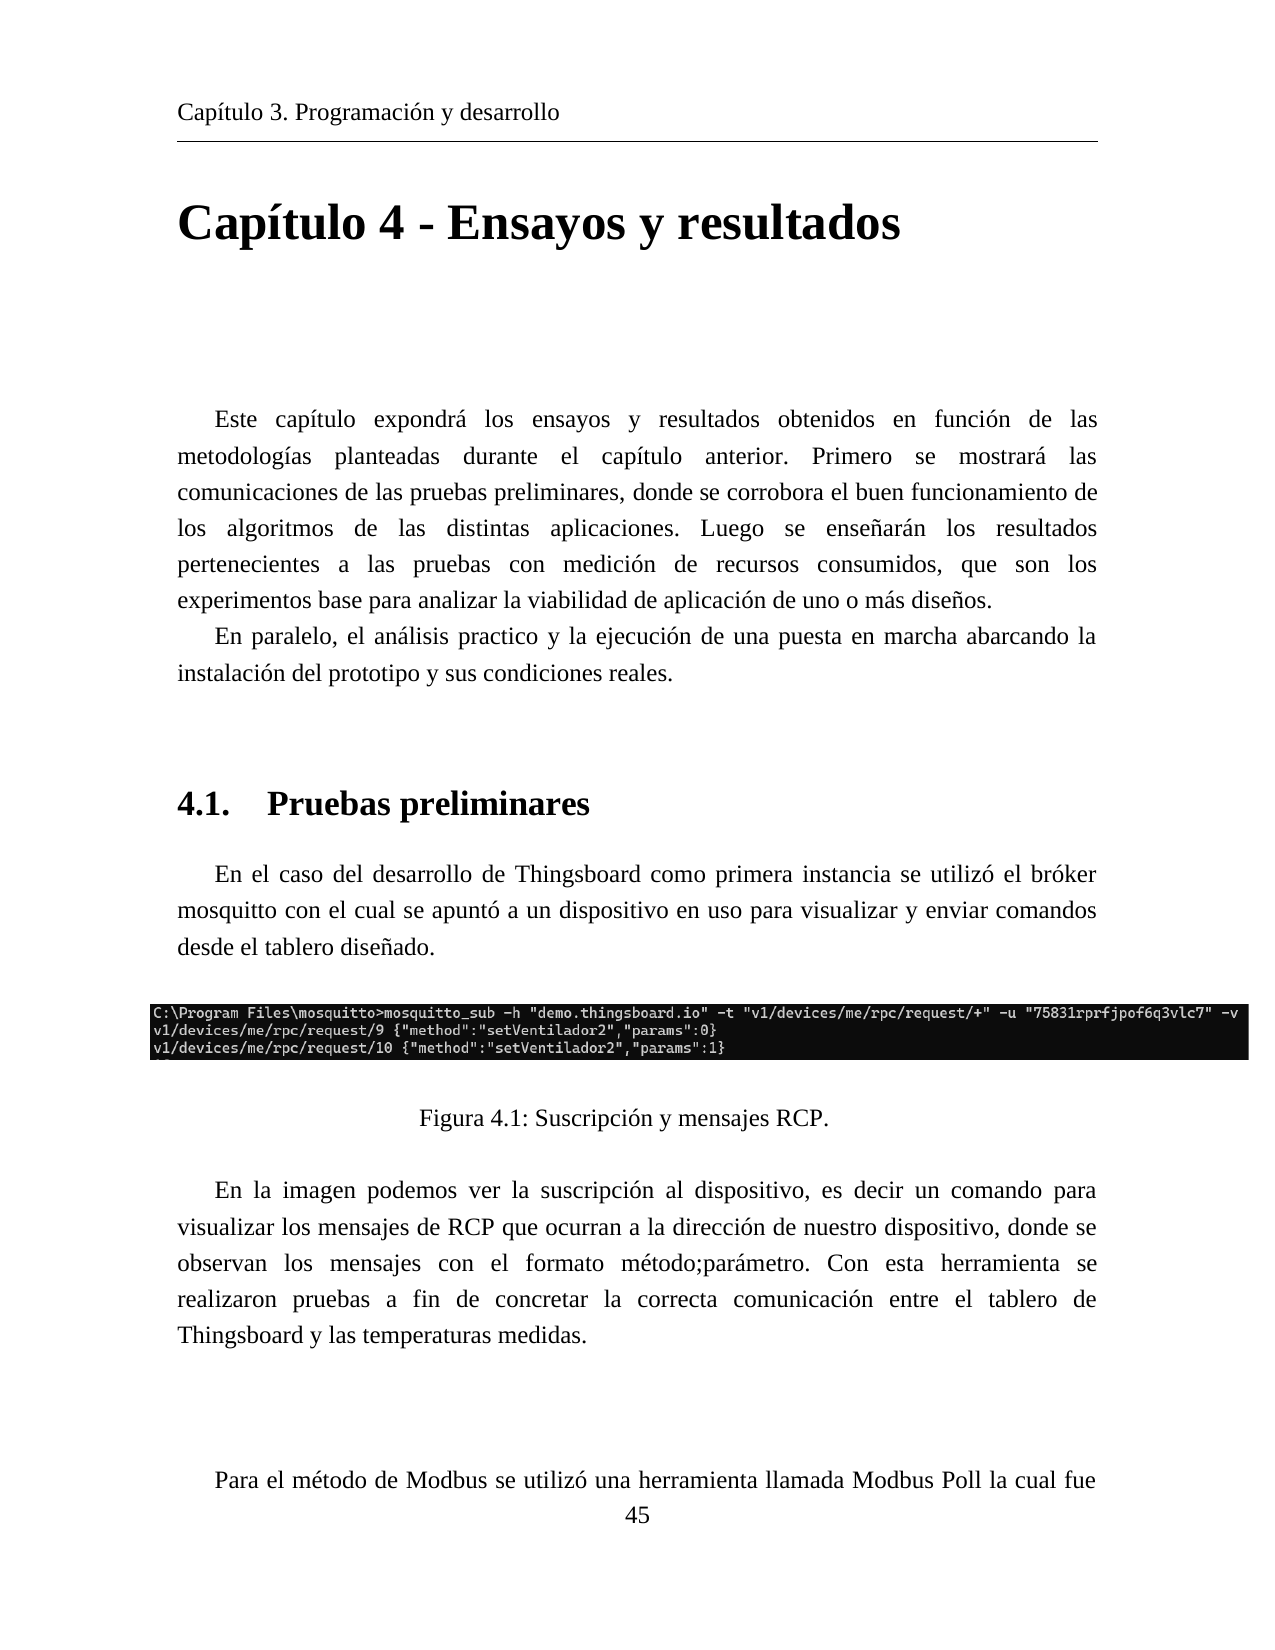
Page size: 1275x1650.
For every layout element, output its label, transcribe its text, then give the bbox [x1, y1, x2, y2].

text En la imagen podemos ver la suscripción al dispositivo, es decir un comando para visualizar los mensajes de RCP que ocurran a la dirección de nuestro dispositivo, donde se observan los mensajes con el formato método;parámetro. Con esta herramienta se realizaron pruebas a fin de concretar la correcta comunicación entre el tablero de Thingsboard y las temperaturas medidas. [177, 1176, 1098, 1349]
text Figura 4.1: Suscripción y mensajes RCP. [150, 1103, 1098, 1132]
text En paralelo, el análisis practico y la ejecución de una puesta en marcha abarcando la instalación del prototipo y sus condiciones reales. [177, 621, 1098, 686]
subtitle Pruebas preliminares [177, 782, 1200, 823]
text En el caso del desarrollo de Thingsboard como primera instancia se utilizó el bróker mosquitto con el cual se apuntó a un dispositivo en uso para visualizar y enviar comandos desde el tablero diseñado. [177, 859, 1098, 960]
picture [150, 1004, 1249, 1060]
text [177, 1465, 1098, 1494]
text Este capítulo expondrá los ensayos y resultados obtenidos en función de las metodologías planteadas durante el capítulo anterior. Primero se mostrará las comunicaciones de las pruebas preliminares, donde se corrobora el buen funcionamiento de los algoritmos de las distintas aplicaciones. Luego se enseñarán los resultados pertenecientes a las pruebas con medición de recursos consumidos, que son los experimentos base para analizar la viabilidad de aplicación de uno o más diseños. [177, 404, 1098, 614]
subtitle Capítulo 4 - Ensayos y resultados [177, 192, 915, 251]
